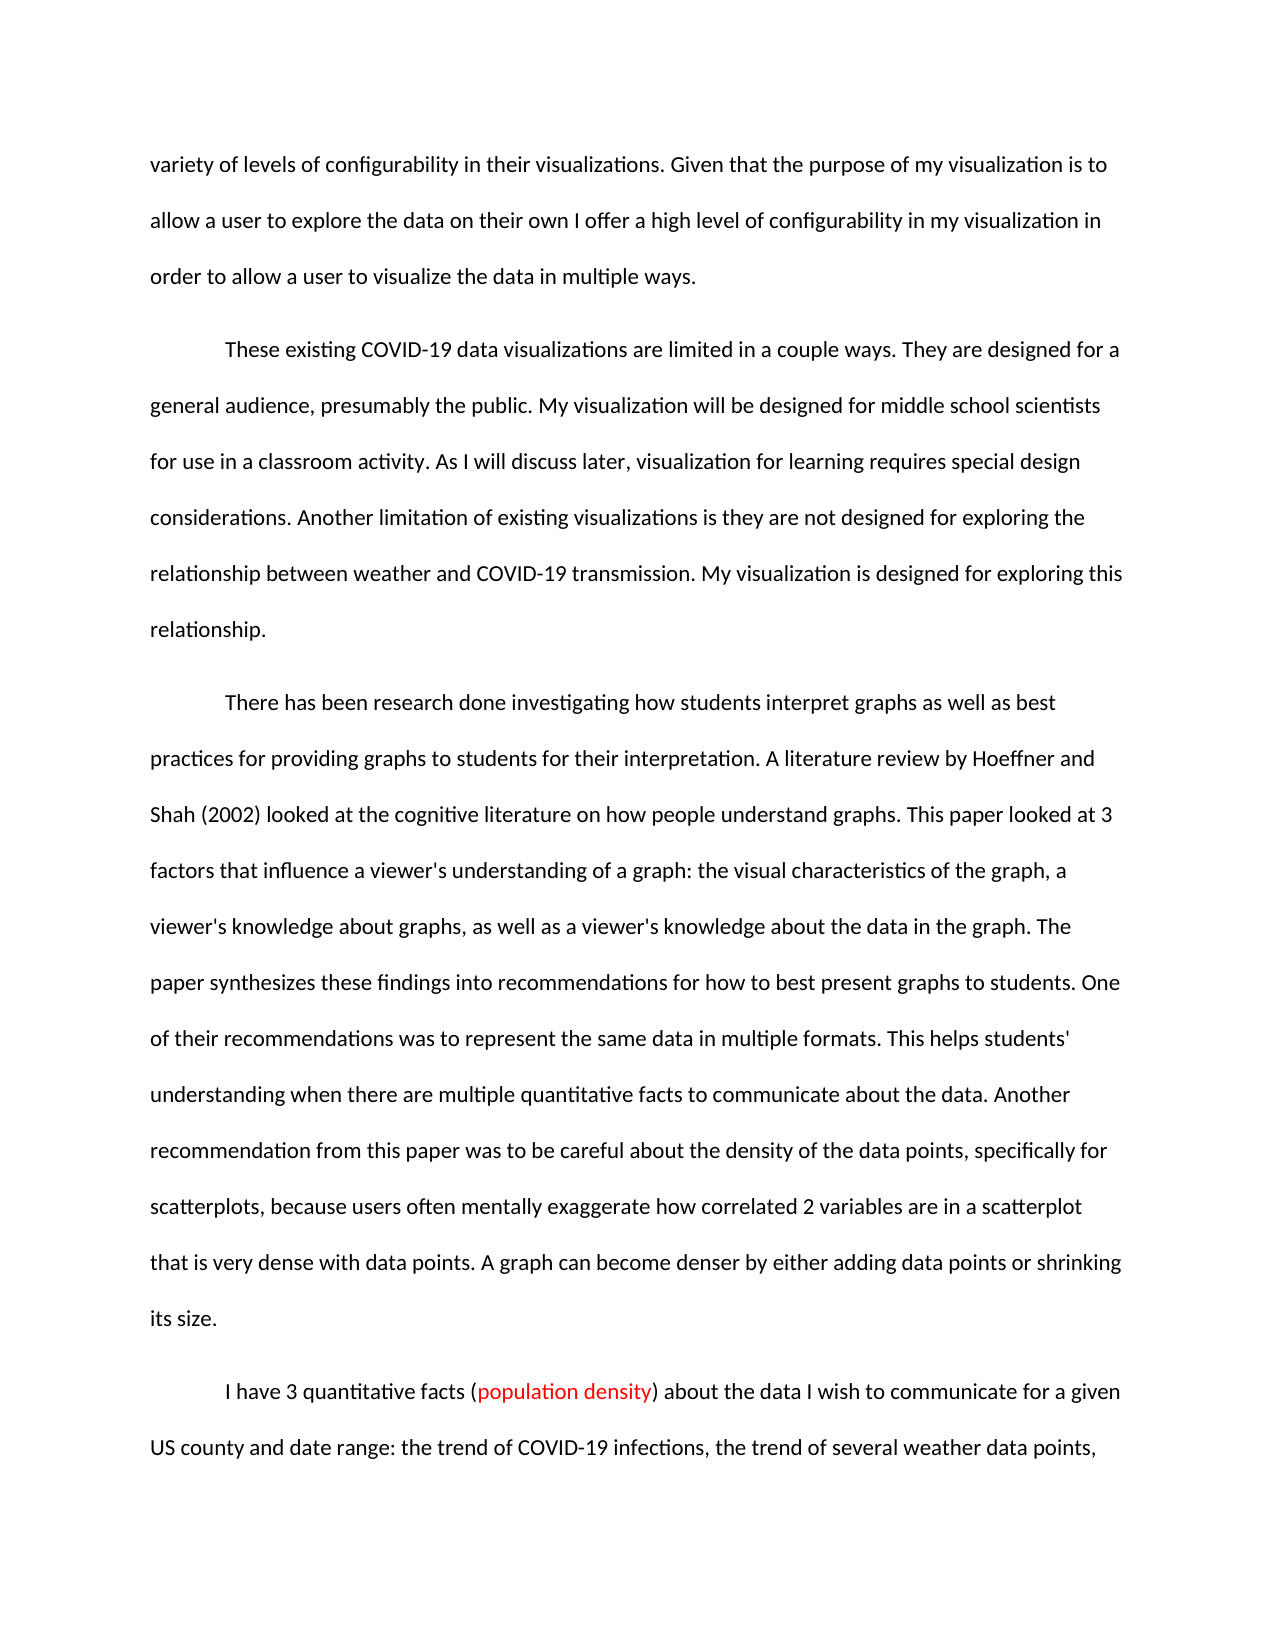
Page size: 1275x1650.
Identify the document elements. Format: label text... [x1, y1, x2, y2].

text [150, 1377, 1125, 1461]
text There has been research done investigating how students interpret graphs as well as best practices for providing graphs to students for their interpretation. A literature review by Hoeffner and Shah (2002) looked at the cognitive literature on how people understand graphs. This paper looked at 3 factors that influence a viewer's understanding of a graph: the visual characteristics of the graph, a viewer's knowledge about graphs, as well as a viewer's knowledge about the data in the graph. The paper synthesizes these findings into recommendations for how to best present graphs to students. One of their recommendations was to represent the same data in multiple formats. This helps students' understanding when there are multiple quantitative facts to communicate about the data. Another recommendation from this paper was to be careful about the density of the data points, specifically for scatterplots, because users often mentally exaggerate how correlated 2 variables are in a scatterplot that is very dense with data points. A graph can become denser by either adding data points or shrinking its size. [150, 688, 1125, 1332]
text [150, 150, 1125, 290]
text These existing COVID-19 data visualizations are limited in a couple ways. They are designed for a general audience, presumably the public. My visualization will be designed for middle school scientists for use in a classroom activity. As I will discuss later, visualization for learning requires special design considerations. Another limitation of existing visualizations is they are not designed for exploring the relationship between weather and COVID-19 transmission. My visualization is designed for exploring this relationship. [150, 335, 1125, 643]
